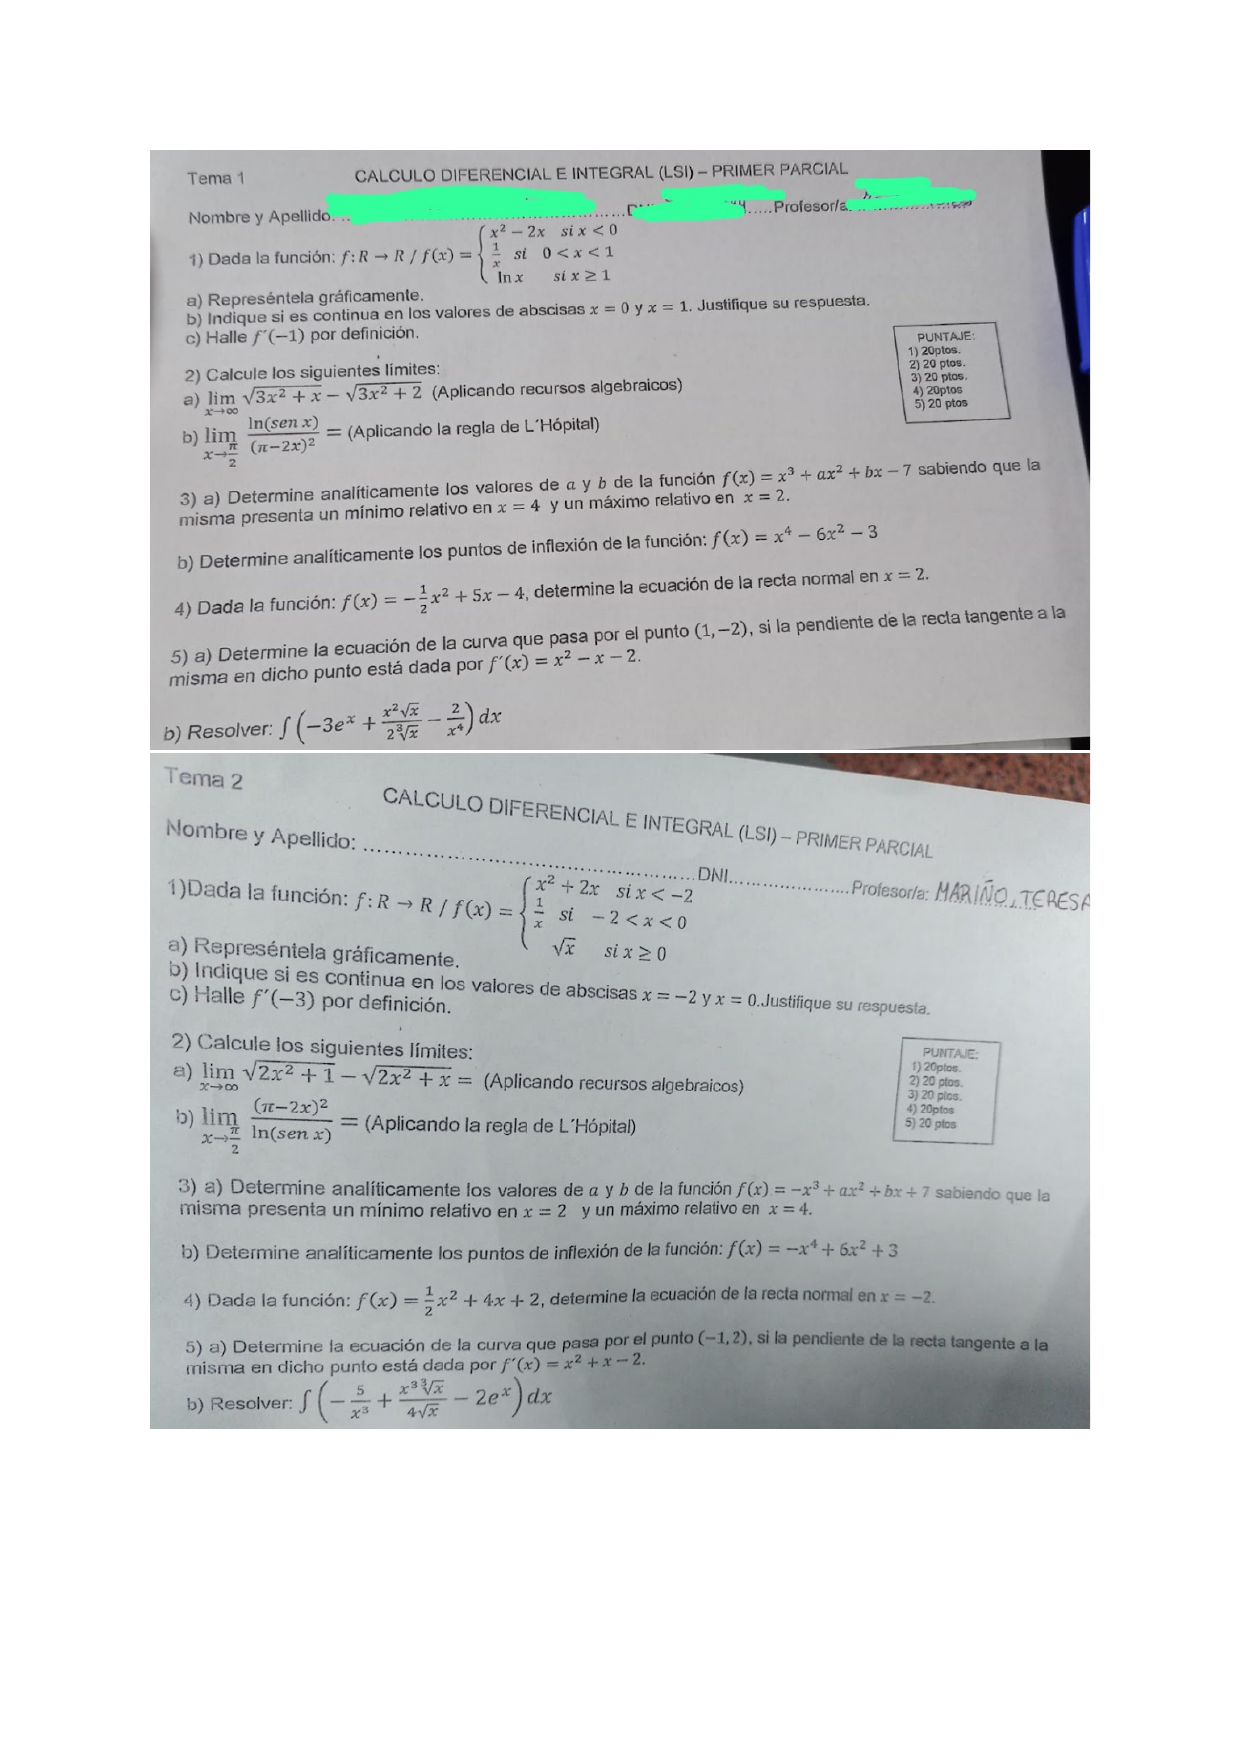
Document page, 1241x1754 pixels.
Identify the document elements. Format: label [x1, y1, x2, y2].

picture [150, 150, 1091, 750]
picture [150, 753, 1091, 1429]
